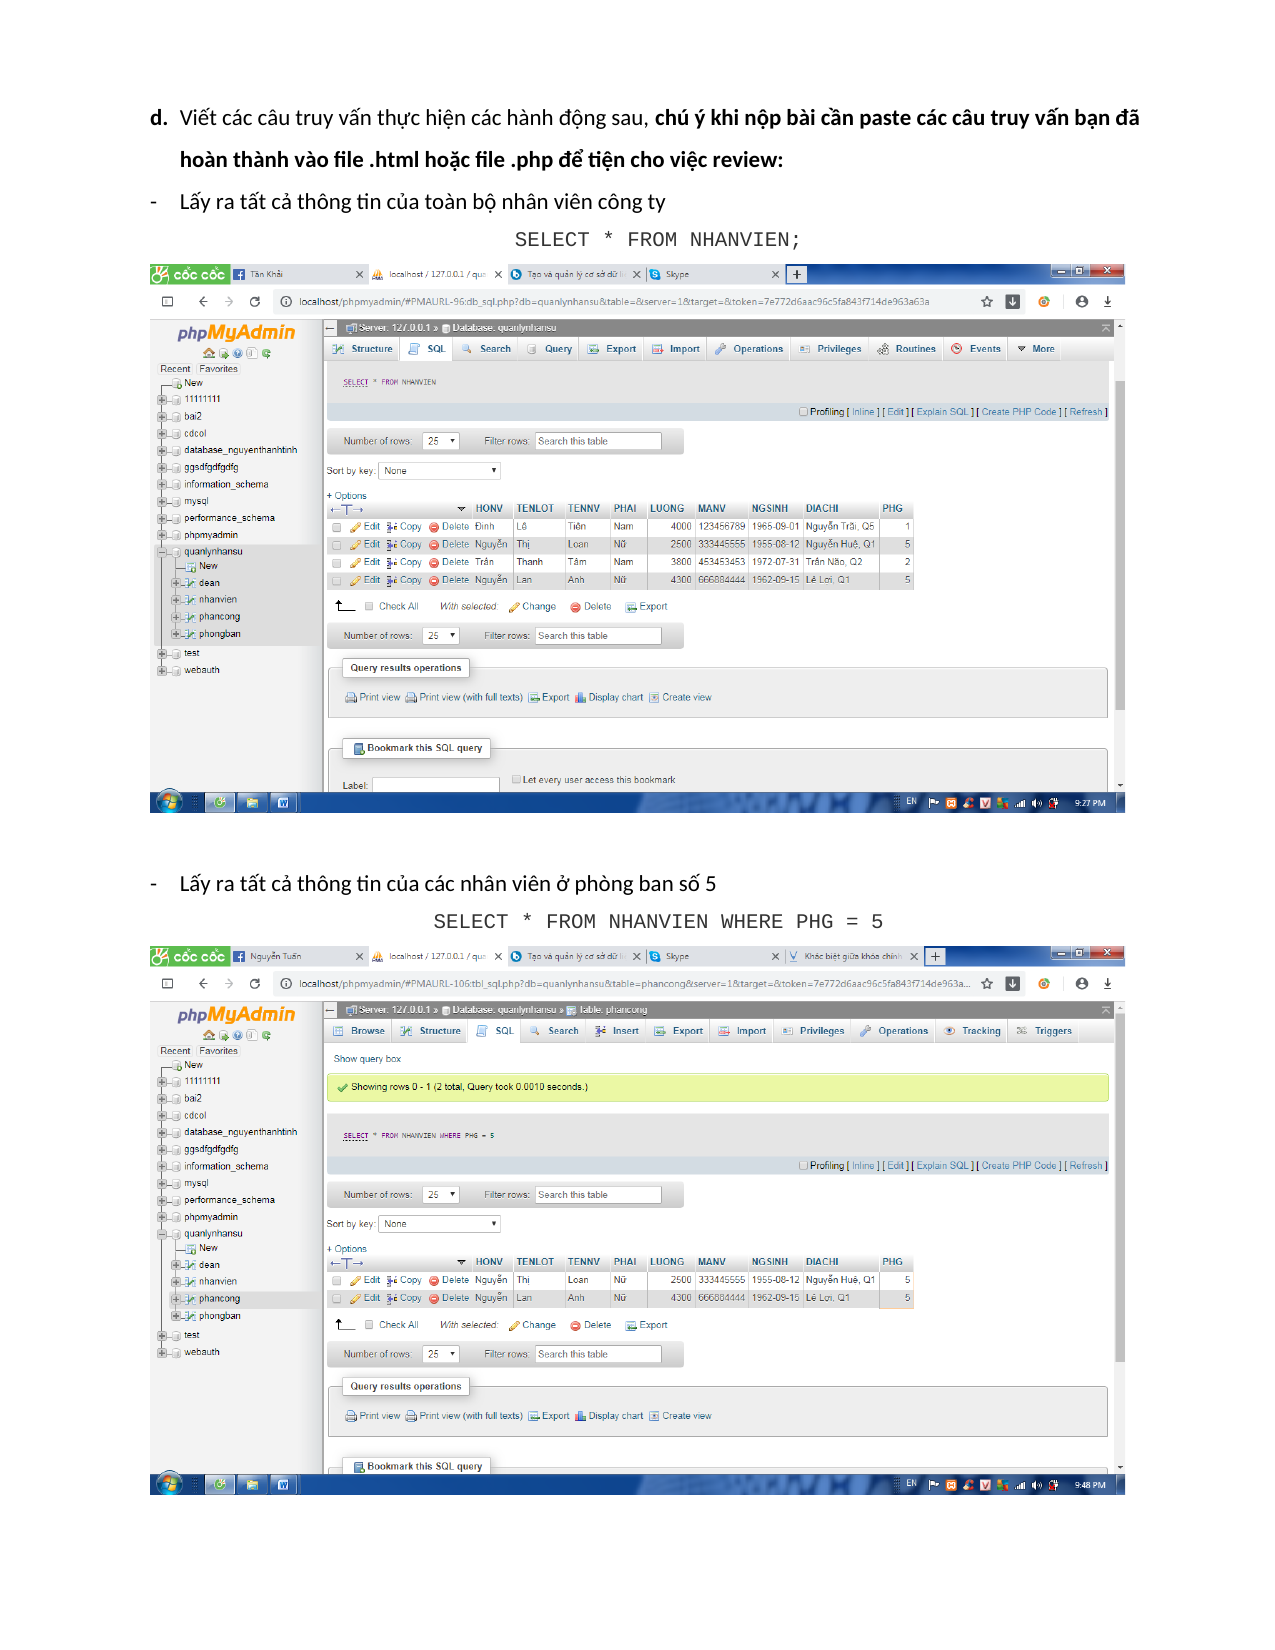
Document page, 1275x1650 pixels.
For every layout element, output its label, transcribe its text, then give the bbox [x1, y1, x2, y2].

list Lấy ra tất cả thông tin của các nhân viên ở phòng ban số 5 [150, 869, 1167, 897]
list Viết các câu truy vấn thực hiện các hành động sau, chú ý khi nộp bài cần paste các câu truy vấn bạn đã hoàn thành vào file .html hoặc file .php để tiện cho việc review: [150, 103, 1167, 173]
picture [150, 264, 1125, 813]
list Lấy ra tất cả thông tin của toàn bộ nhân viên công ty [150, 187, 1167, 215]
picture [150, 946, 1125, 1495]
list SELECT * FROM NHANVIEN WHERE PHG = 5 [150, 911, 1167, 934]
list SELECT * FROM NHANVIEN; [150, 229, 1167, 253]
